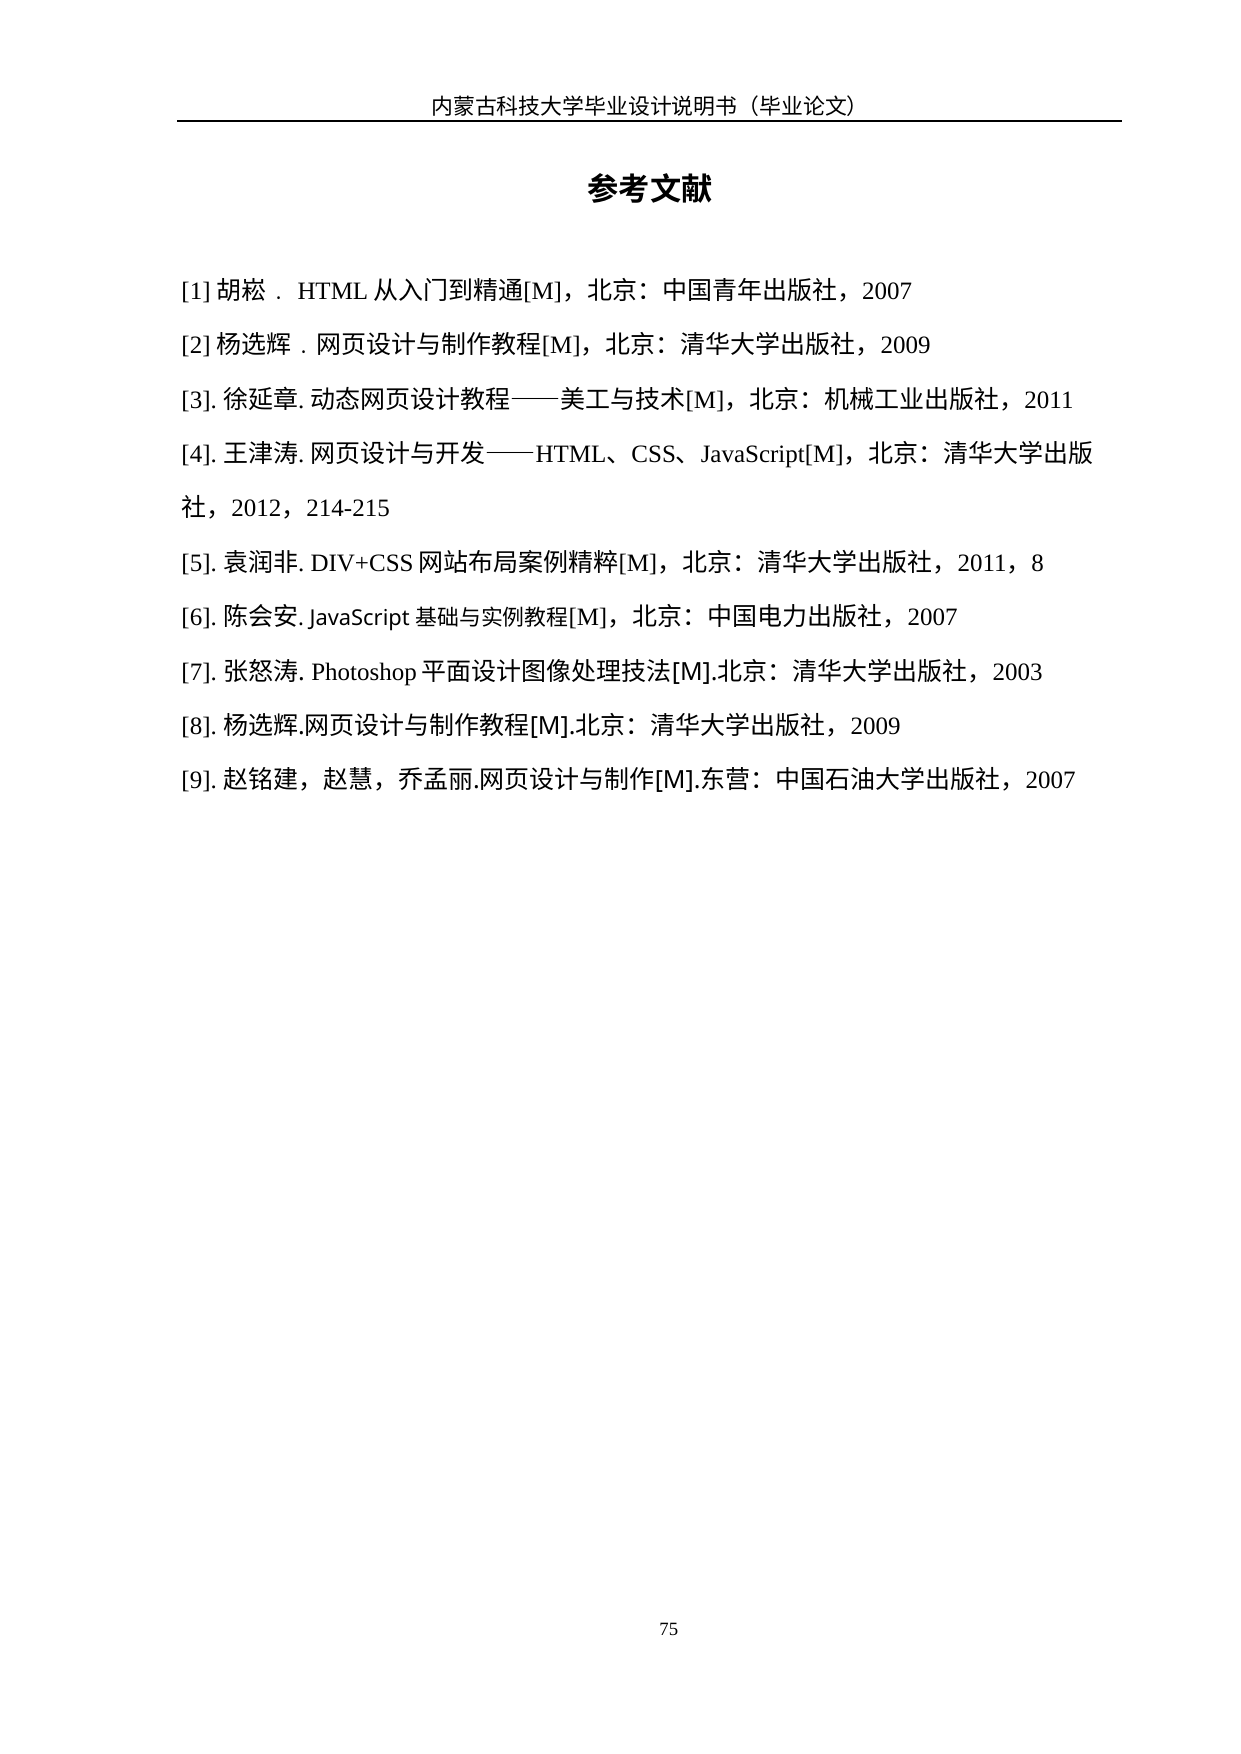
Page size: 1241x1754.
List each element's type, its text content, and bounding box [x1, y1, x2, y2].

text [2] 杨选辉﹒网页设计与制作教程[M]，北京：清华大学出版社，2009 [181, 325, 1118, 361]
text [3]. 徐延章. 动态网页设计教程——美工与技术[M]，北京：机械工业出版社，2011 [181, 379, 1118, 415]
text [6]. 陈会安. JavaScript 基础与实例教程[M]，北京：中国电力出版社，2007 [181, 597, 1118, 633]
subtitle 参考文献 [181, 164, 1118, 209]
text [4]. 王津涛. 网页设计与开发——HTML、CSS、JavaScript[M]，北京：清华大学出版社，2012，214-215 [181, 433, 1118, 524]
text [1] 胡崧﹒ HTML从入门到精通[M]，北京：中国青年出版社，2007 [181, 270, 1118, 307]
text [8]. 杨选辉.网页设计与制作教程[M].北京：清华大学出版社，2009 [181, 705, 1118, 742]
text [9]. 赵铭建，赵慧，乔孟丽.网页设计与制作[M].东营：中国石油大学出版社，2007 [181, 760, 1118, 796]
text [5]. 袁润非. DIV+CSS网站布局案例精粹[M]，北京：清华大学出版社，2011，8 [181, 542, 1118, 578]
text [7]. 张怒涛. Photoshop平面设计图像处理技法[M].北京：清华大学出版社，2003 [181, 651, 1118, 687]
